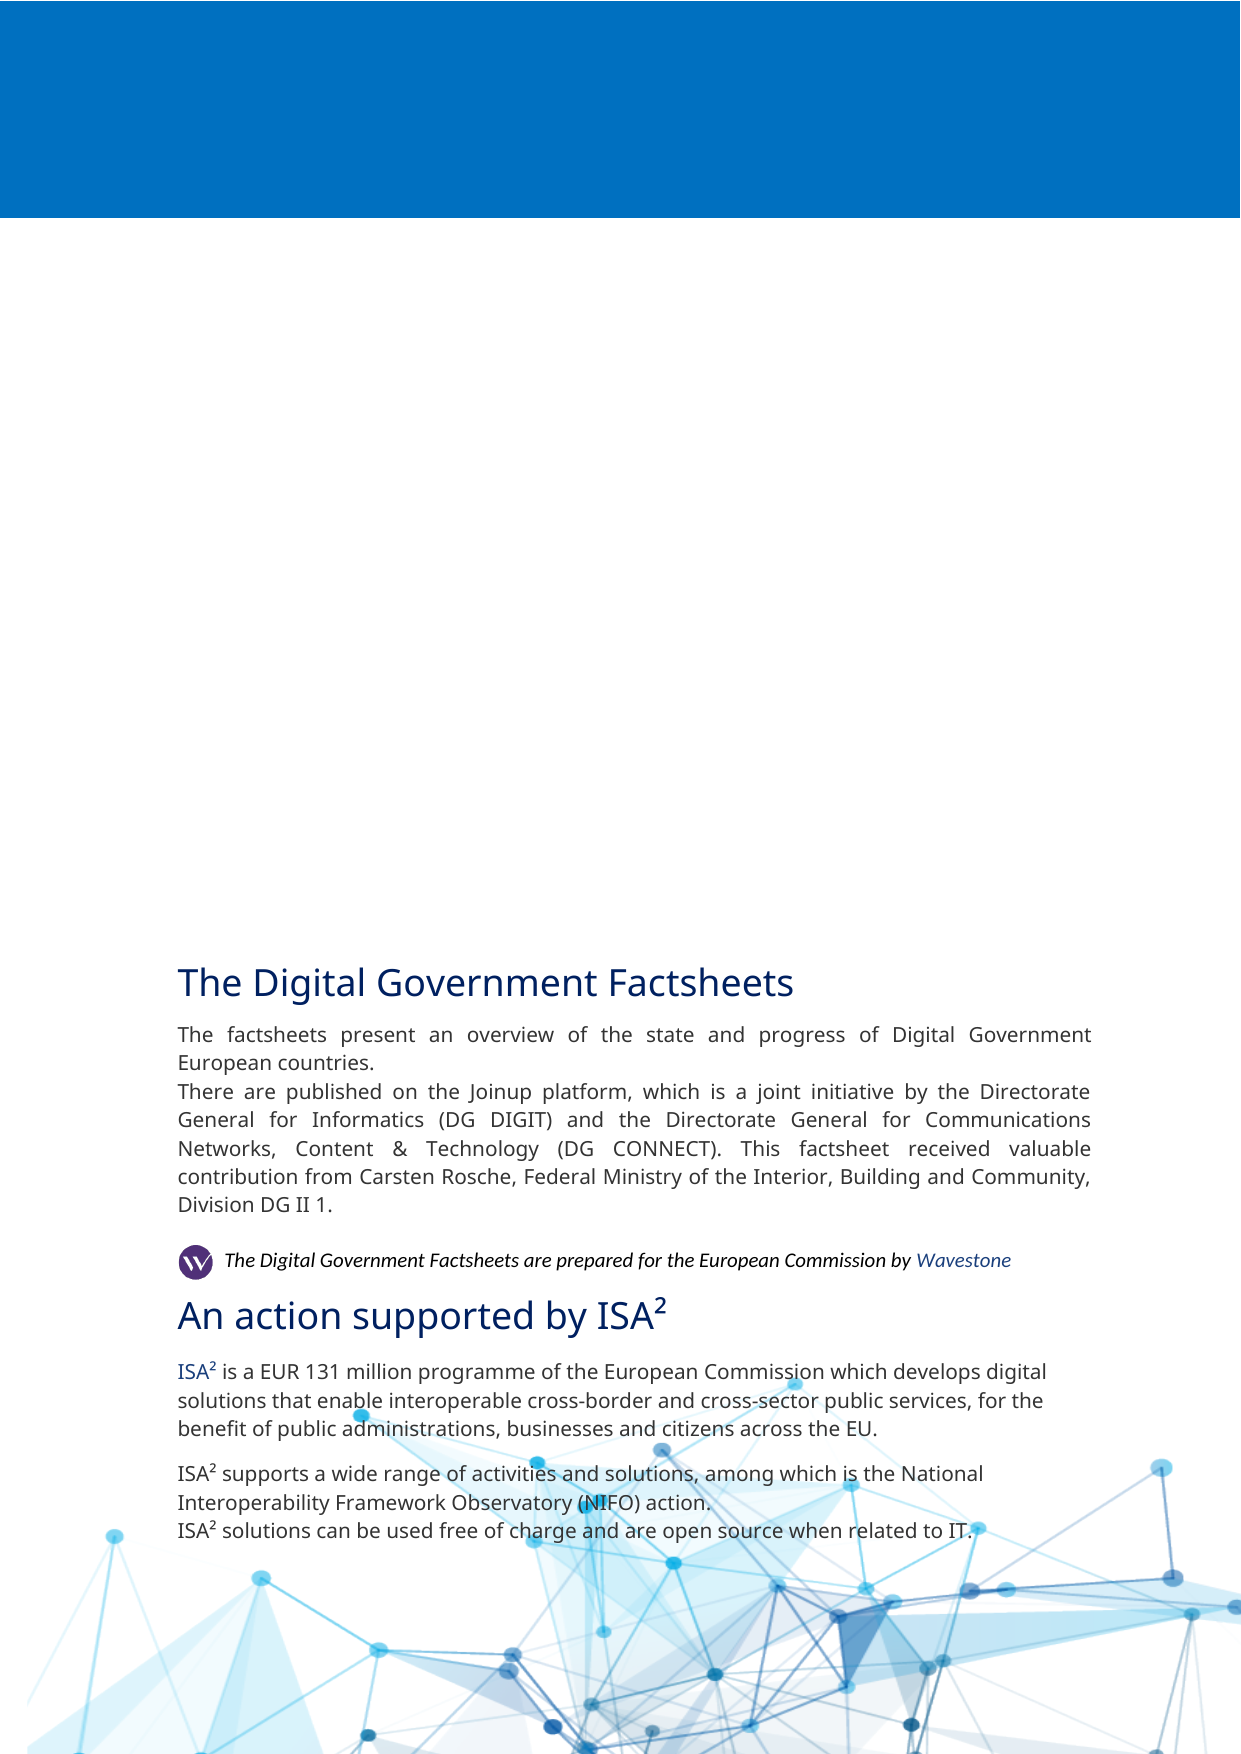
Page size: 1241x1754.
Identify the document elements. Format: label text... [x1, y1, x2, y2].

text The Digital Government Factsheets are prepared for the European Commission by Wavestone [177, 1247, 1092, 1273]
picture [27, 1316, 1241, 1754]
text The factsheets present an overview of the state and progress of Digital Government European countries. [177, 1020, 1092, 1077]
text The Digital Government Factsheets [177, 956, 1092, 1007]
text ISA² is a EUR 131 million programme of the European Commission which develops digital solutions that enable interoperable cross-border and cross-sector public services, for the benefit of public administrations, businesses and citizens across the EU. [177, 1357, 1092, 1443]
text An action supported by ISA² [177, 1289, 1092, 1341]
text There are published on the Joinup platform, which is a joint initiative by the Directorate General for Informatics (DG DIGIT) and the Directorate General for Communications Networks, Content & Technology (DG CONNECT). This factsheet received valuable contribution from Carsten Rosche, Federal Ministry of the Interior, Building and Community, Division DG II 1. [177, 1077, 1092, 1219]
picture [176, 1245, 214, 1281]
text ISA² supports a wide range of activities and solutions, among which is the National Interoperability Framework Observatory (NIFO) action. ISA² solutions can be used free of charge and are open source when related to IT. [177, 1459, 1092, 1544]
